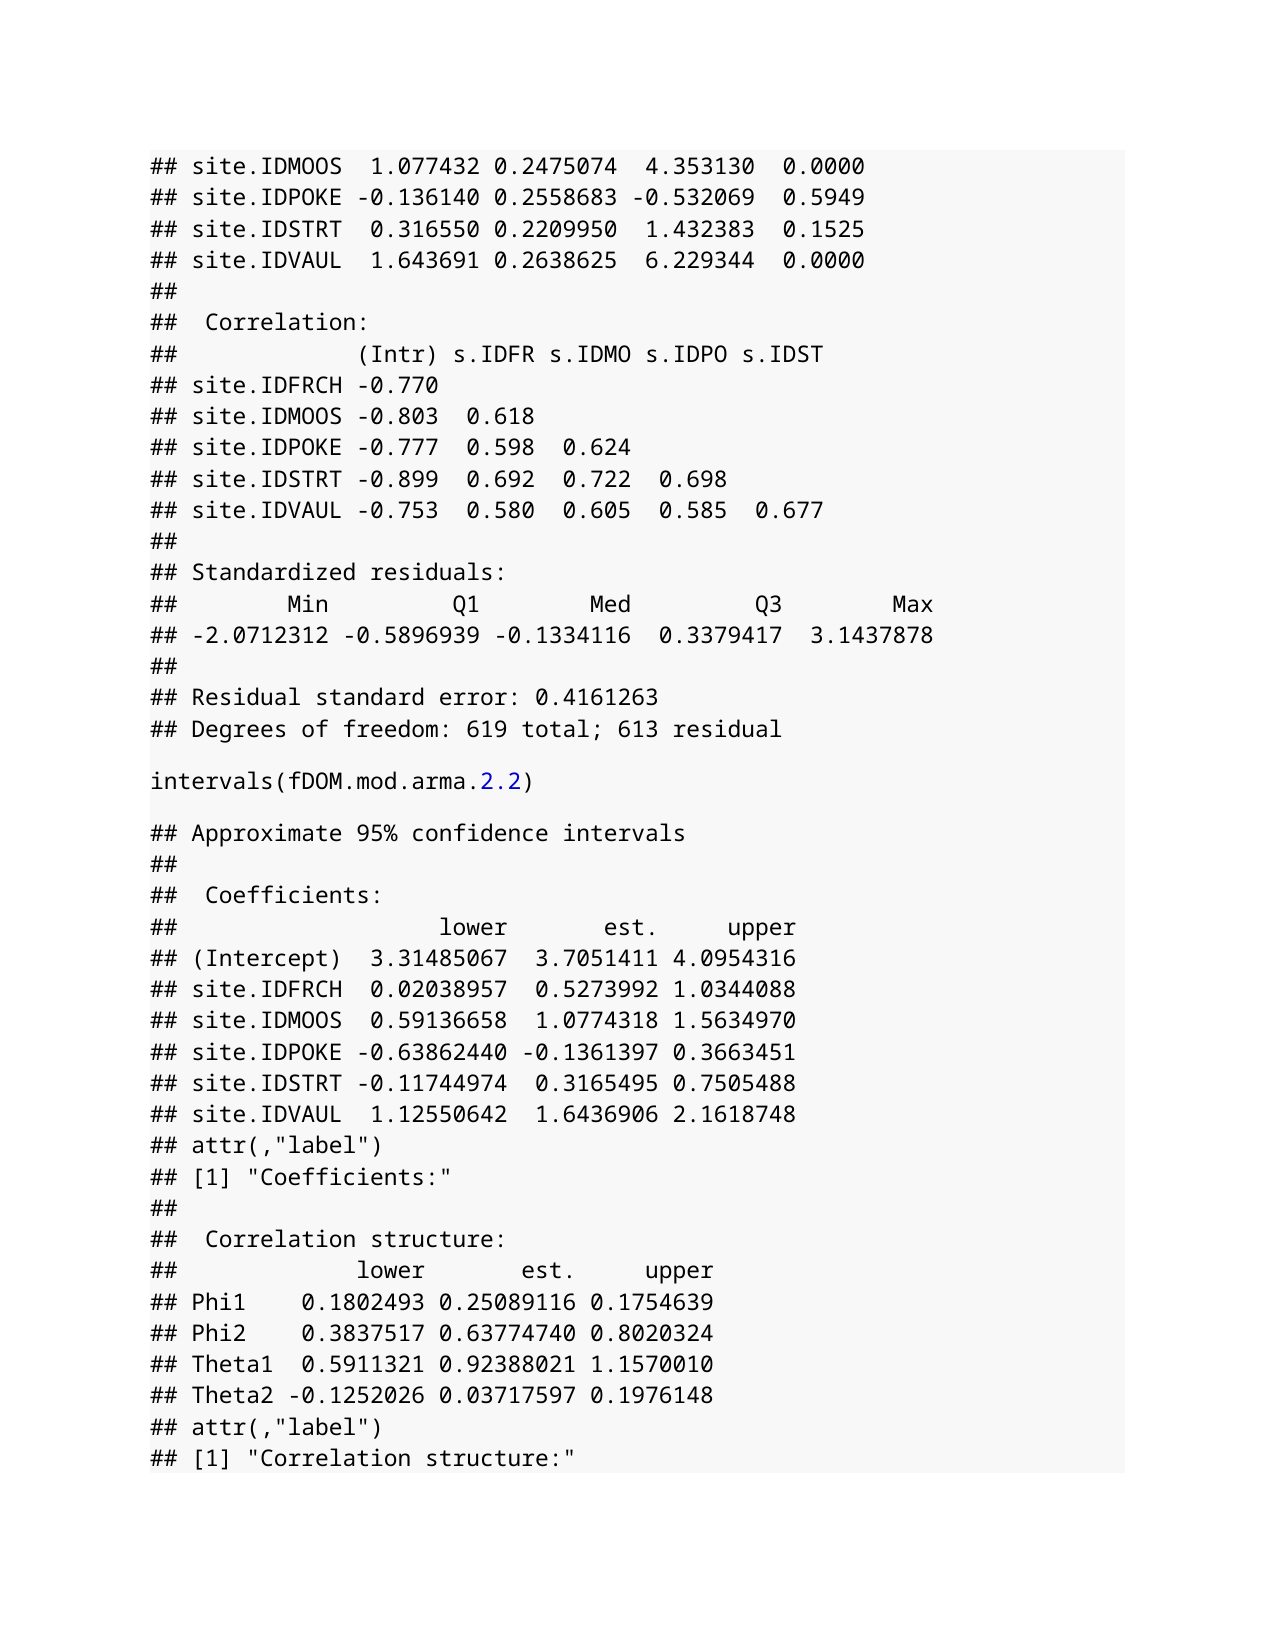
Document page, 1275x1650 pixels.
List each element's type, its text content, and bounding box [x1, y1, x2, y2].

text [150, 150, 1125, 744]
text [150, 817, 1125, 1473]
text intervals(fDOM.mod.arma.2.2) [150, 764, 1125, 796]
